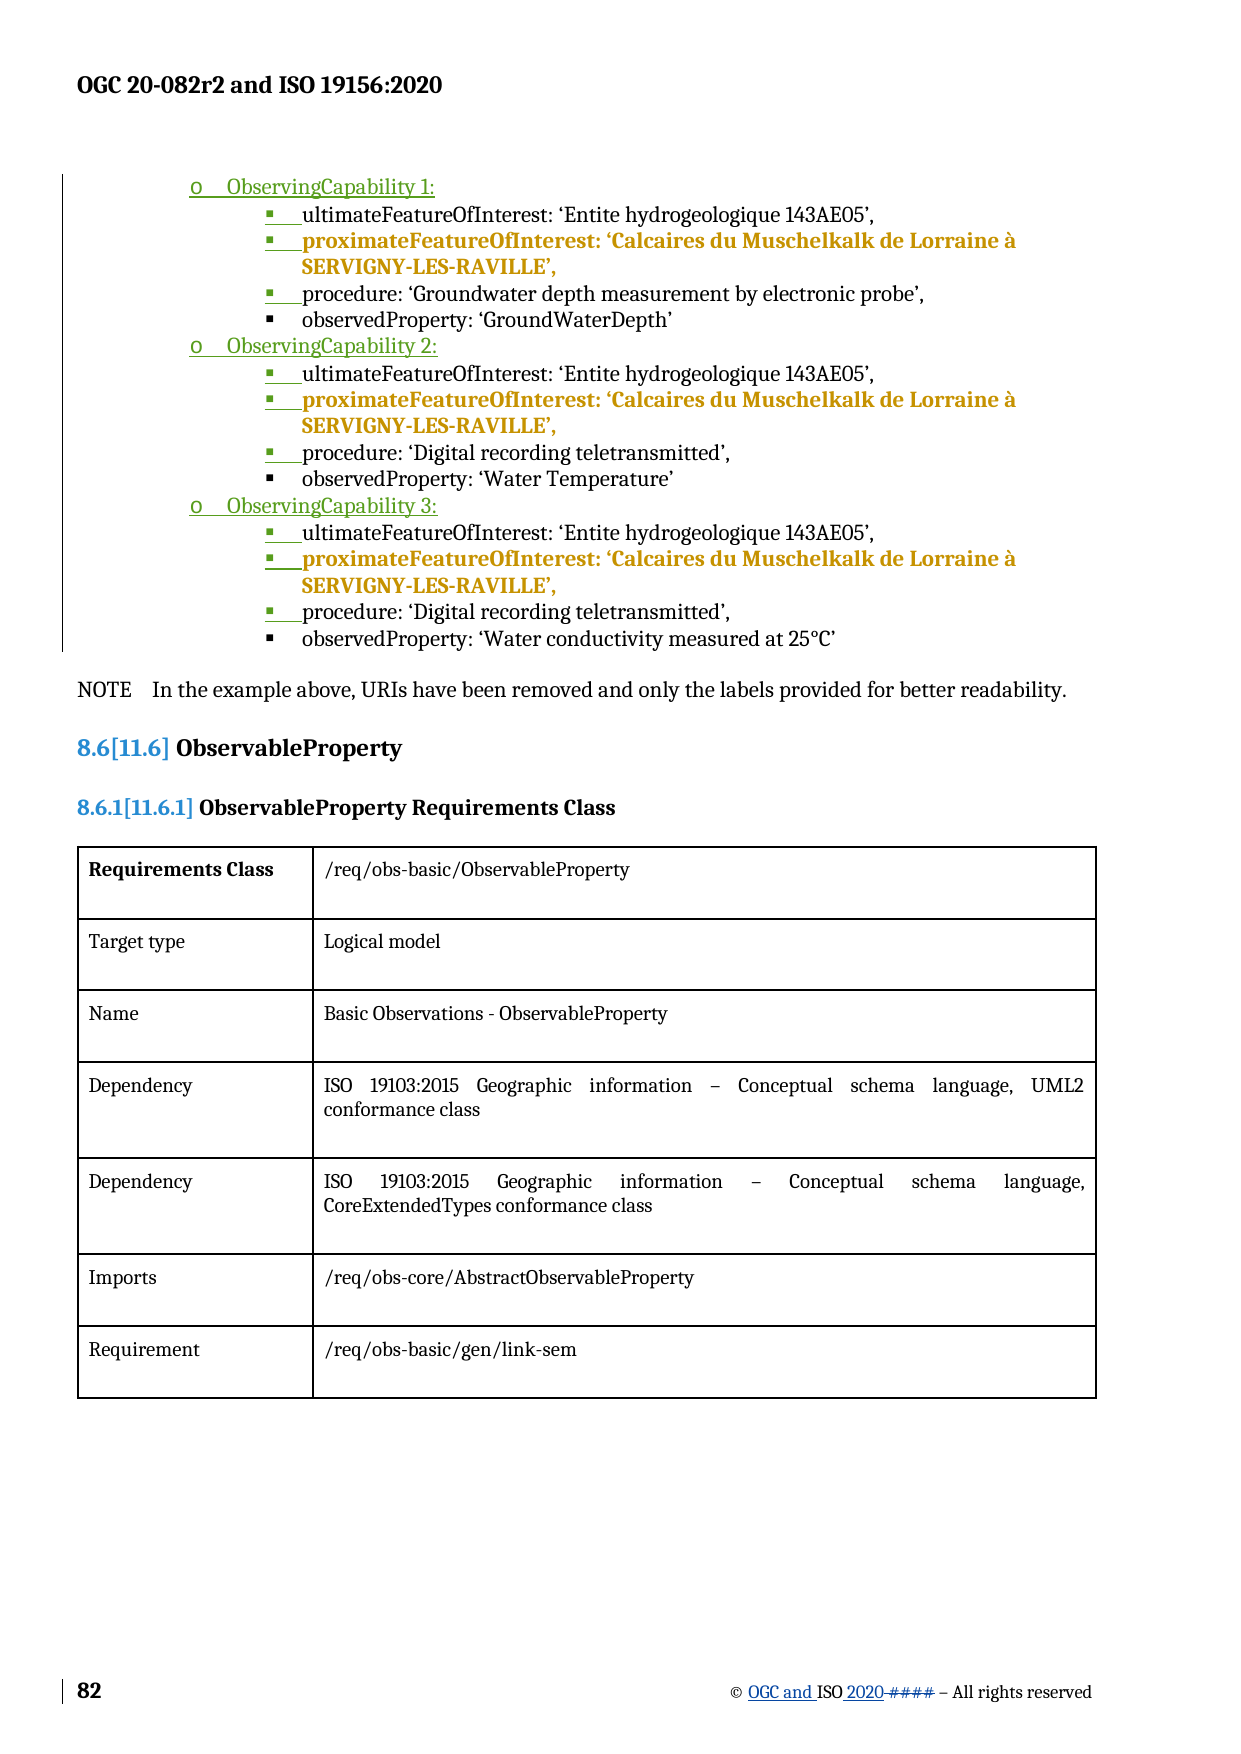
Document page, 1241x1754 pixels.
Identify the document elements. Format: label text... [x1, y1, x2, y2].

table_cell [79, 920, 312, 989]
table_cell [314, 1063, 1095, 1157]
subtitle ObservableProperty [77, 734, 1092, 763]
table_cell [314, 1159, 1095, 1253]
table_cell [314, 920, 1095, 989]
list procedure: ‘Digital recording teletransmitted’, [264, 440, 1092, 466]
list observedProperty: ‘GroundWaterDepth’ [264, 307, 1092, 333]
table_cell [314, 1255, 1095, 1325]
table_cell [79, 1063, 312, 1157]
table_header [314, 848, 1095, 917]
list ultimateFeatureOfInterest: ‘Entite hydrogeologique 143AE05’, [264, 520, 1092, 546]
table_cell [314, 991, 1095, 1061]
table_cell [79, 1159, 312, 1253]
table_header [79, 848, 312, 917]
list observedProperty: ‘Water conductivity measured at 25°C’ [264, 625, 1092, 652]
list proximateFeatureOfInterest: ‘Calcaires du Muschelkalk de Lorraine à SERVIGNY-LES-RAVILLE’, [264, 546, 1092, 599]
list observedProperty: ‘Water Temperature’ [264, 466, 1092, 492]
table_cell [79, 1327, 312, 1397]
list procedure: ‘Groundwater depth measurement by electronic probe’, [264, 280, 1092, 307]
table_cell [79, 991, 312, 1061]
list proximateFeatureOfInterest: ‘Calcaires du Muschelkalk de Lorraine à SERVIGNY-LES-RAVILLE’, [264, 228, 1092, 280]
list proximateFeatureOfInterest: ‘Calcaires du Muschelkalk de Lorraine à SERVIGNY-LES-RAVILLE’, [264, 387, 1092, 440]
list ultimateFeatureOfInterest: ‘Entite hydrogeologique 143AE05’, [264, 201, 1092, 228]
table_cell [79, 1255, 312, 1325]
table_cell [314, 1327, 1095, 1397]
text NOTE In the example above, URIs have been removed and only the labels provided for better readability. [77, 677, 1092, 703]
list procedure: ‘Digital recording teletransmitted’, [264, 599, 1092, 625]
list ultimateFeatureOfInterest: ‘Entite hydrogeologique 143AE05’, [264, 361, 1092, 387]
subtitle ObservableProperty Requirements Class [77, 794, 1092, 821]
